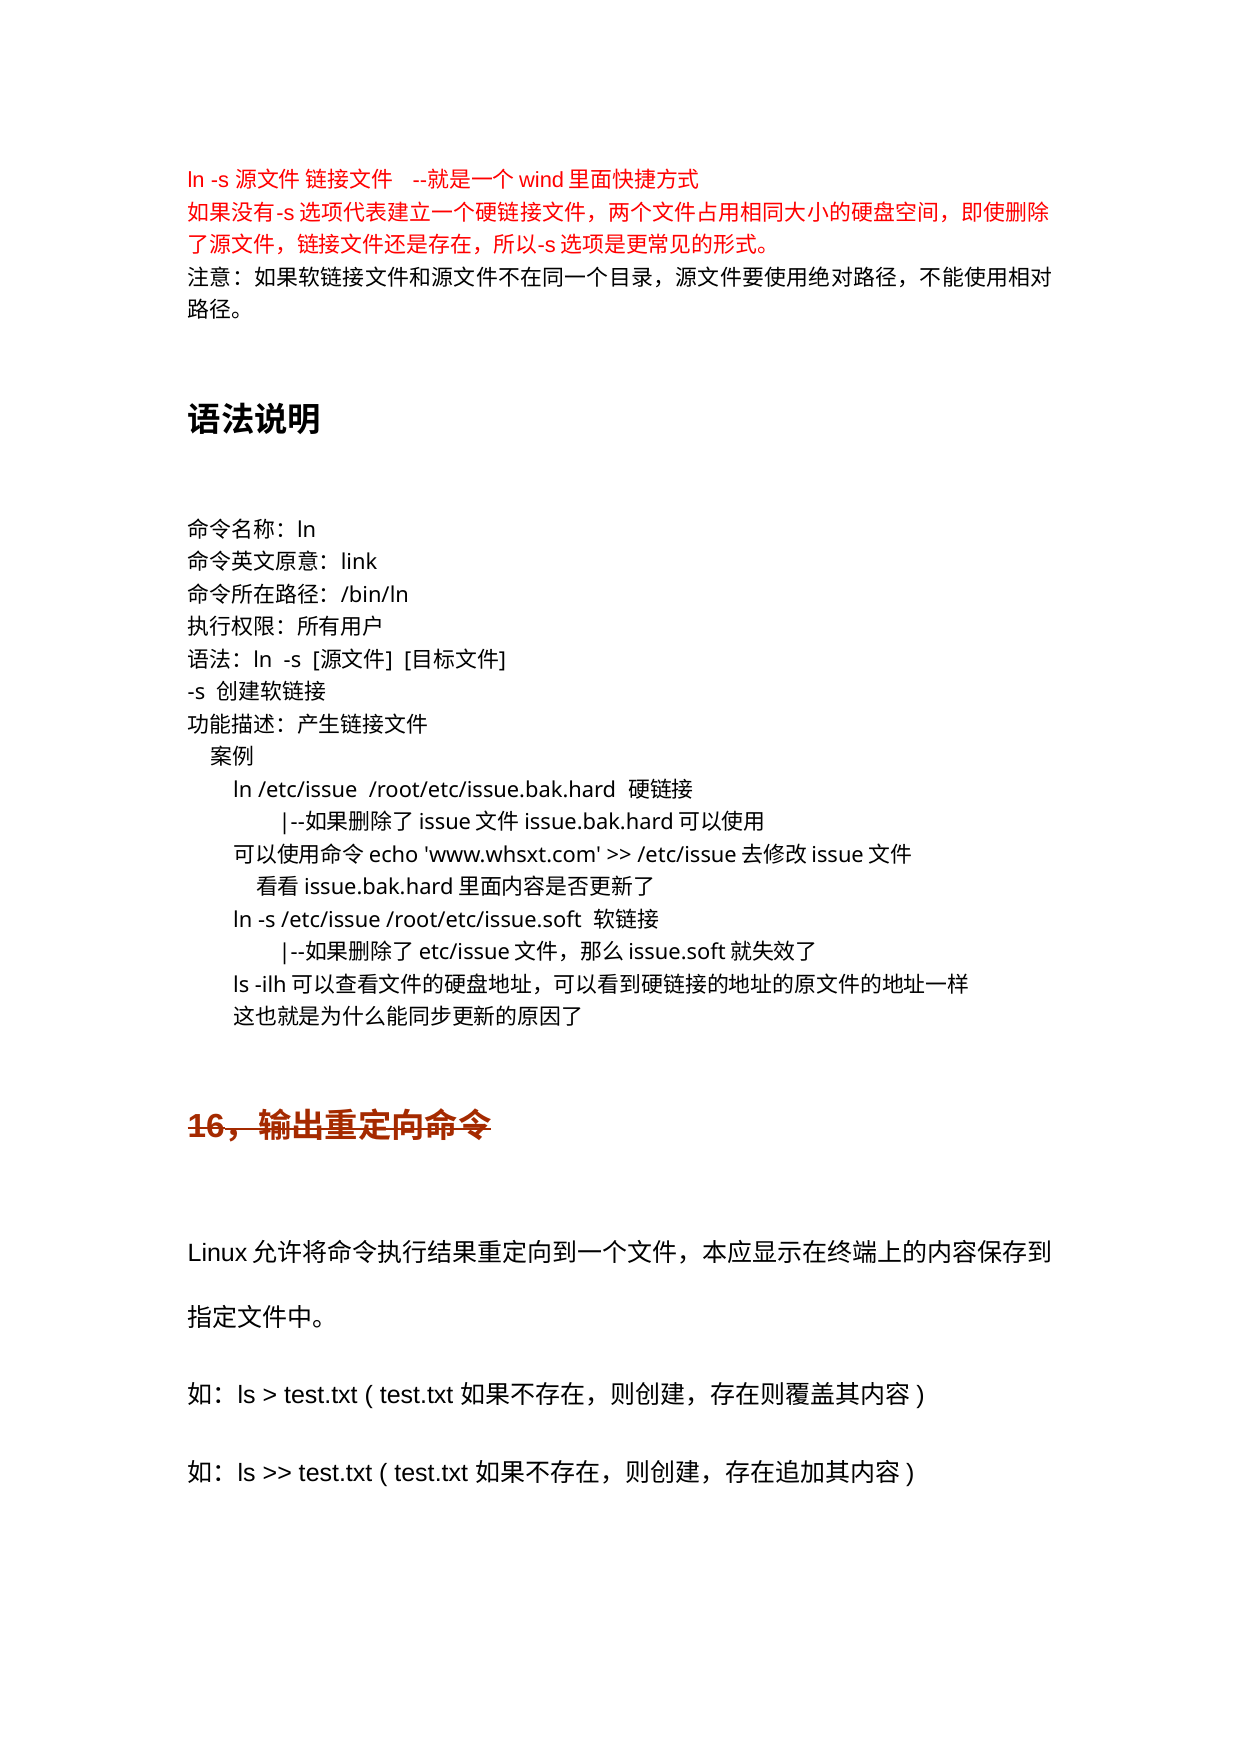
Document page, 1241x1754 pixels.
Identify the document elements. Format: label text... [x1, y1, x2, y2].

text 如：ls > test.txt ( test.txt 如果不存在，则创建，存在则覆盖其内容 ) [187, 1361, 1053, 1426]
text |--如果删除了etc/issue文件，那么issue.soft就失效了 [187, 934, 1053, 966]
text |--如果删除了issue文件 issue.bak.hard可以使用 [187, 804, 1053, 836]
text 语法：ln -s [源文件] [目标文件] [187, 641, 1053, 674]
text 这也就是为什么能同步更新的原因了 [187, 999, 1053, 1031]
subtitle 语法说明 [187, 384, 1053, 449]
text 注意：如果软链接文件和源文件不在同一个目录，源文件要使用绝对路径，不能使用相对路径。 [187, 259, 1053, 324]
text 案例 [187, 739, 1053, 771]
text 如果没有-s选项代表建立一个硬链接文件，两个文件占用相同大小的硬盘空间，即使删除了源文件，链接文件还是存在，所以-s选项是更常见的形式。 [187, 194, 1053, 259]
text Linux允许将命令执行结果重定向到一个文件，本应显示在终端上的内容保存到指定文件中。 [187, 1218, 1053, 1348]
text 命令所在路径：/bin/ln [187, 576, 1053, 609]
text 看看issue.bak.hard里面内容是否更新了 [187, 869, 1053, 901]
text ls -ilh可以查看文件的硬盘地址，可以看到硬链接的地址的原文件的地址一样 [187, 966, 1053, 999]
text 可以使用命令echo 'www.whsxt.com' >> /etc/issue去修改issue文件 [187, 836, 1053, 869]
text 如：ls >> test.txt ( test.txt 如果不存在，则创建，存在追加其内容 ) [187, 1438, 1053, 1503]
text -s 创建软链接 [187, 674, 1053, 706]
text 命令名称：ln [187, 511, 1053, 544]
text 功能描述：产生链接文件 [187, 706, 1053, 739]
text ln -s 源文件 链接文件 --就是一个wind里面快捷方式 [187, 162, 1053, 194]
text ln /etc/issue /root/etc/issue.bak.hard 硬链接 [187, 771, 1053, 804]
text 执行权限：所有用户 [187, 609, 1053, 641]
text ln -s /etc/issue /root/etc/issue.soft 软链接 [187, 901, 1053, 934]
subtitle 16，输出重定向命令 [187, 1091, 1053, 1156]
text 命令英文原意：link [187, 544, 1053, 576]
